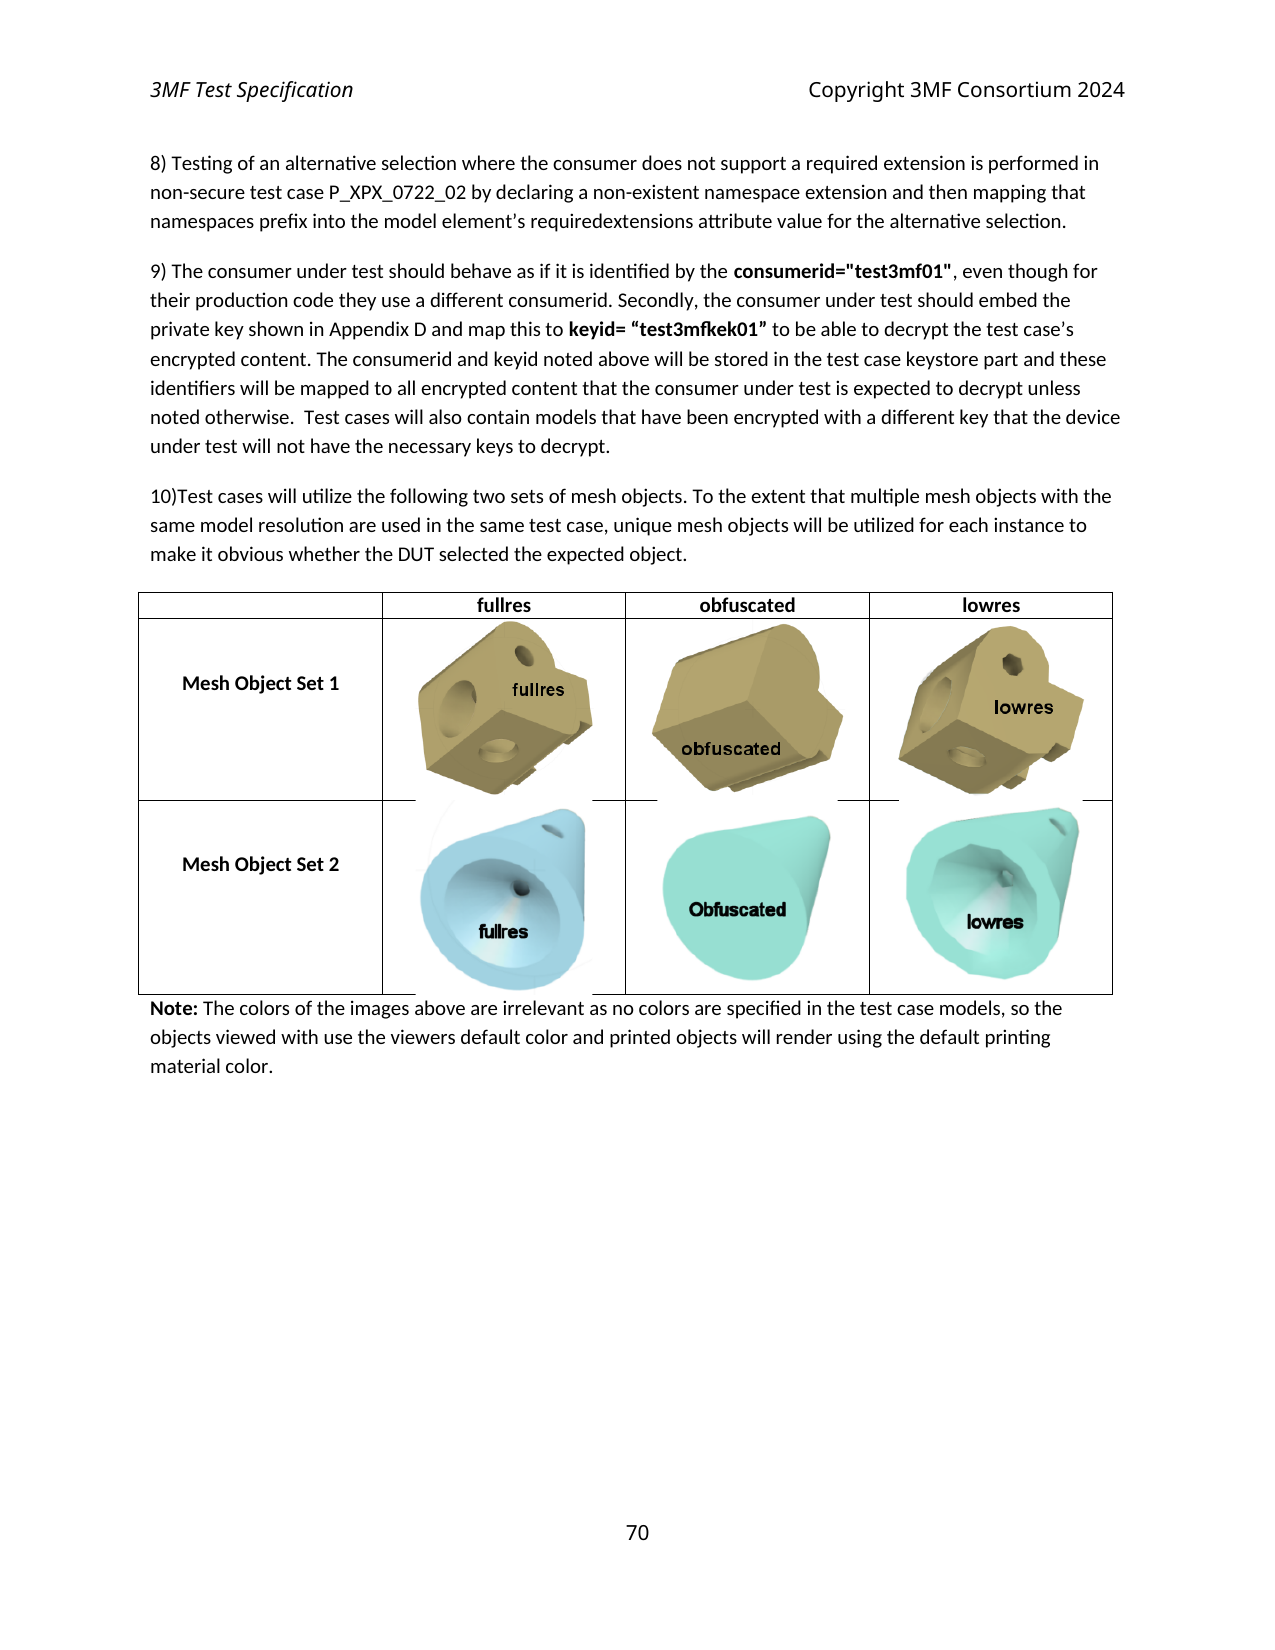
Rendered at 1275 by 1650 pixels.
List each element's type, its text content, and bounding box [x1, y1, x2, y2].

text 10)Test cases will utilize the following two sets of mesh objects. To the extent that multiple mesh objects with the same model resolution are used in the same test case, unique mesh objects will be utilized for each instance to make it obvious whether the DUT selected the expected object. [150, 483, 1125, 567]
text Note: The colors of the images above are irrelevant as no colors are specified in the test case models, so the objects viewed with use the viewers default color and printed objects will render using the default printing material color. [150, 995, 1125, 1079]
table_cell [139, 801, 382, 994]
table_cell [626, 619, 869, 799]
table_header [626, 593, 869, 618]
picture [649, 619, 846, 795]
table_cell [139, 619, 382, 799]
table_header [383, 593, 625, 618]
picture [415, 800, 593, 995]
text 9) The consumer under test should behave as if it is identified by the consumerid="test3mf01", even though for their production code they use a different consumerid. Secondly, the consumer under test should embed the private key shown in Appendix D and map this to keyid= “test3mfkek01” to be able to decrypt the test case’s encrypted content. The consumerid and keyid noted above will be stored in the test case keystore part and these identifiers will be mapped to all encrypted content that the consumer under test is expected to decrypt unless noted otherwise. Test cases will also contain models that have been encrypted with a different key that the device under test will not have the necessary keys to decrypt. [150, 258, 1125, 459]
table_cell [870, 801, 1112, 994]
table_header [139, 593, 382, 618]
picture [413, 619, 595, 795]
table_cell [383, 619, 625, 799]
picture [657, 800, 838, 984]
picture [892, 619, 1090, 987]
text 8) Testing of an alternative selection where the consumer does not support a required extension is performed in non-secure test case P_XPX_0722_02 by declaring a non-existent namespace extension and then mapping that namespaces prefix into the model element’s requiredextensions attribute value for the alternative selection. [150, 150, 1125, 234]
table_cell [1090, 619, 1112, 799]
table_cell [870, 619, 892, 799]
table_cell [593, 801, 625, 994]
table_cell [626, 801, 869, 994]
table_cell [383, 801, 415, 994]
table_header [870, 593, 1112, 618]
